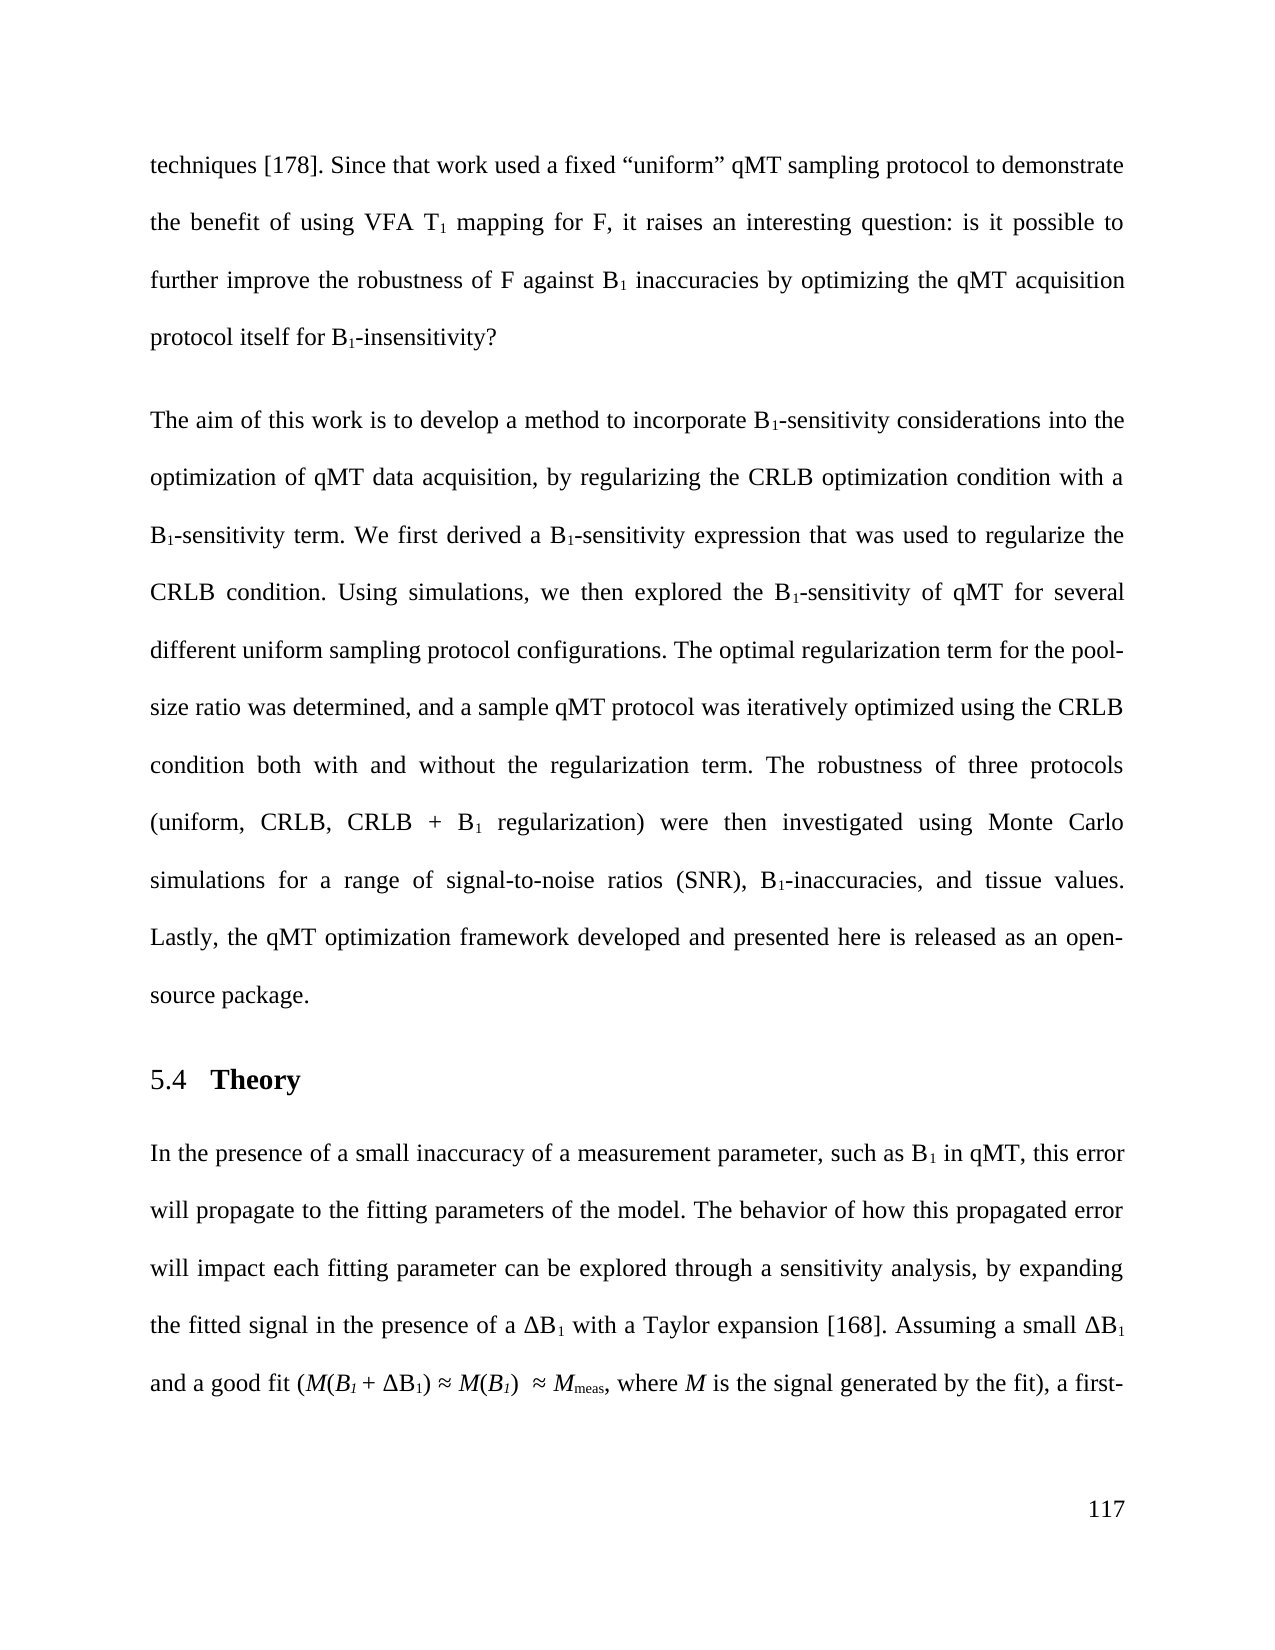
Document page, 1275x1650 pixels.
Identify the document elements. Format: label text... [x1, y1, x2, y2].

text The aim of this work is to develop a method to incorporate B1-sensitivity considerations into the optimization of qMT data acquisition, by regularizing the CRLB optimization condition with a B1-sensitivity term. We first derived a B1-sensitivity expression that was used to regularize the CRLB condition. Using simulations, we then explored the B1-sensitivity of qMT for several different uniform sampling protocol configurations. The optimal regularization term for the pool-size ratio was determined, and a sample qMT protocol was iteratively optimized using the CRLB condition both with and without the regularization term. The robustness of three protocols (uniform, CRLB, CRLB + B1 regularization) were then investigated using Monte Carlo simulations for a range of signal-to-noise ratios (SNR), B1-inaccuracies, and tissue values. Lastly, the qMT optimization framework developed and presented here is released as an open-source package. [150, 405, 1125, 1009]
subtitle Theory [150, 1062, 1125, 1096]
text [150, 1138, 1125, 1397]
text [150, 150, 1125, 351]
